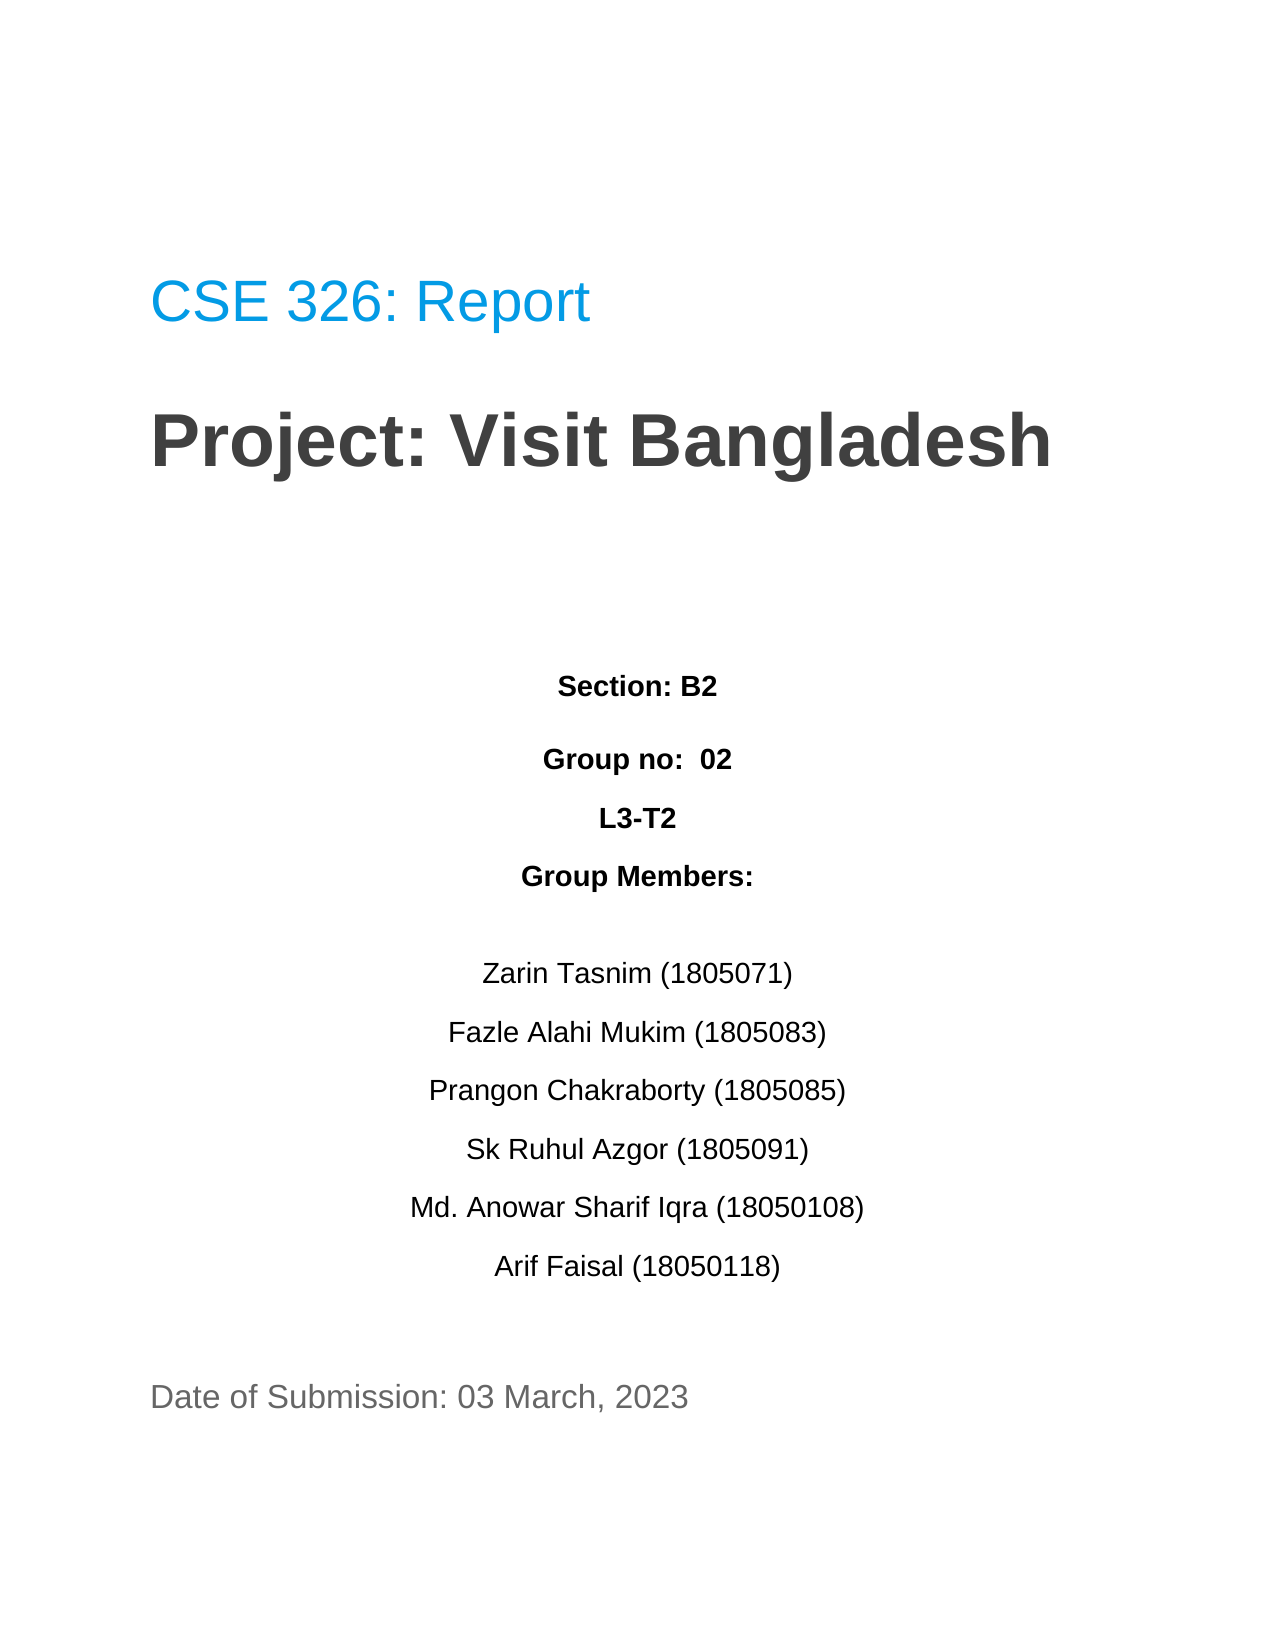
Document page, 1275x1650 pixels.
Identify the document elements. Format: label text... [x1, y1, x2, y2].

text Zarin Tasnim (1805071) [150, 956, 1125, 989]
text Arif Faisal (18050118) [150, 1249, 1125, 1282]
text Sk Ruhul Azgor (1805091) [150, 1132, 1125, 1165]
text Section: B2 [150, 669, 1125, 702]
text Project: Visit Bangladesh [150, 396, 1125, 483]
text Prangon Chakraborty (1805085) [150, 1073, 1125, 1107]
text Md. Anowar Sharif Iqra (18050108) [150, 1190, 1125, 1224]
text Fazle Alahi Mukim (1805083) [150, 1014, 1125, 1048]
text L3-T2 [150, 801, 1125, 834]
text Group no: 02 [150, 742, 1125, 776]
text Date of Submission: 03 March, 2023 [150, 1378, 1125, 1416]
text CSE 326: Report [150, 266, 1125, 333]
text Group Members: [150, 859, 1125, 893]
